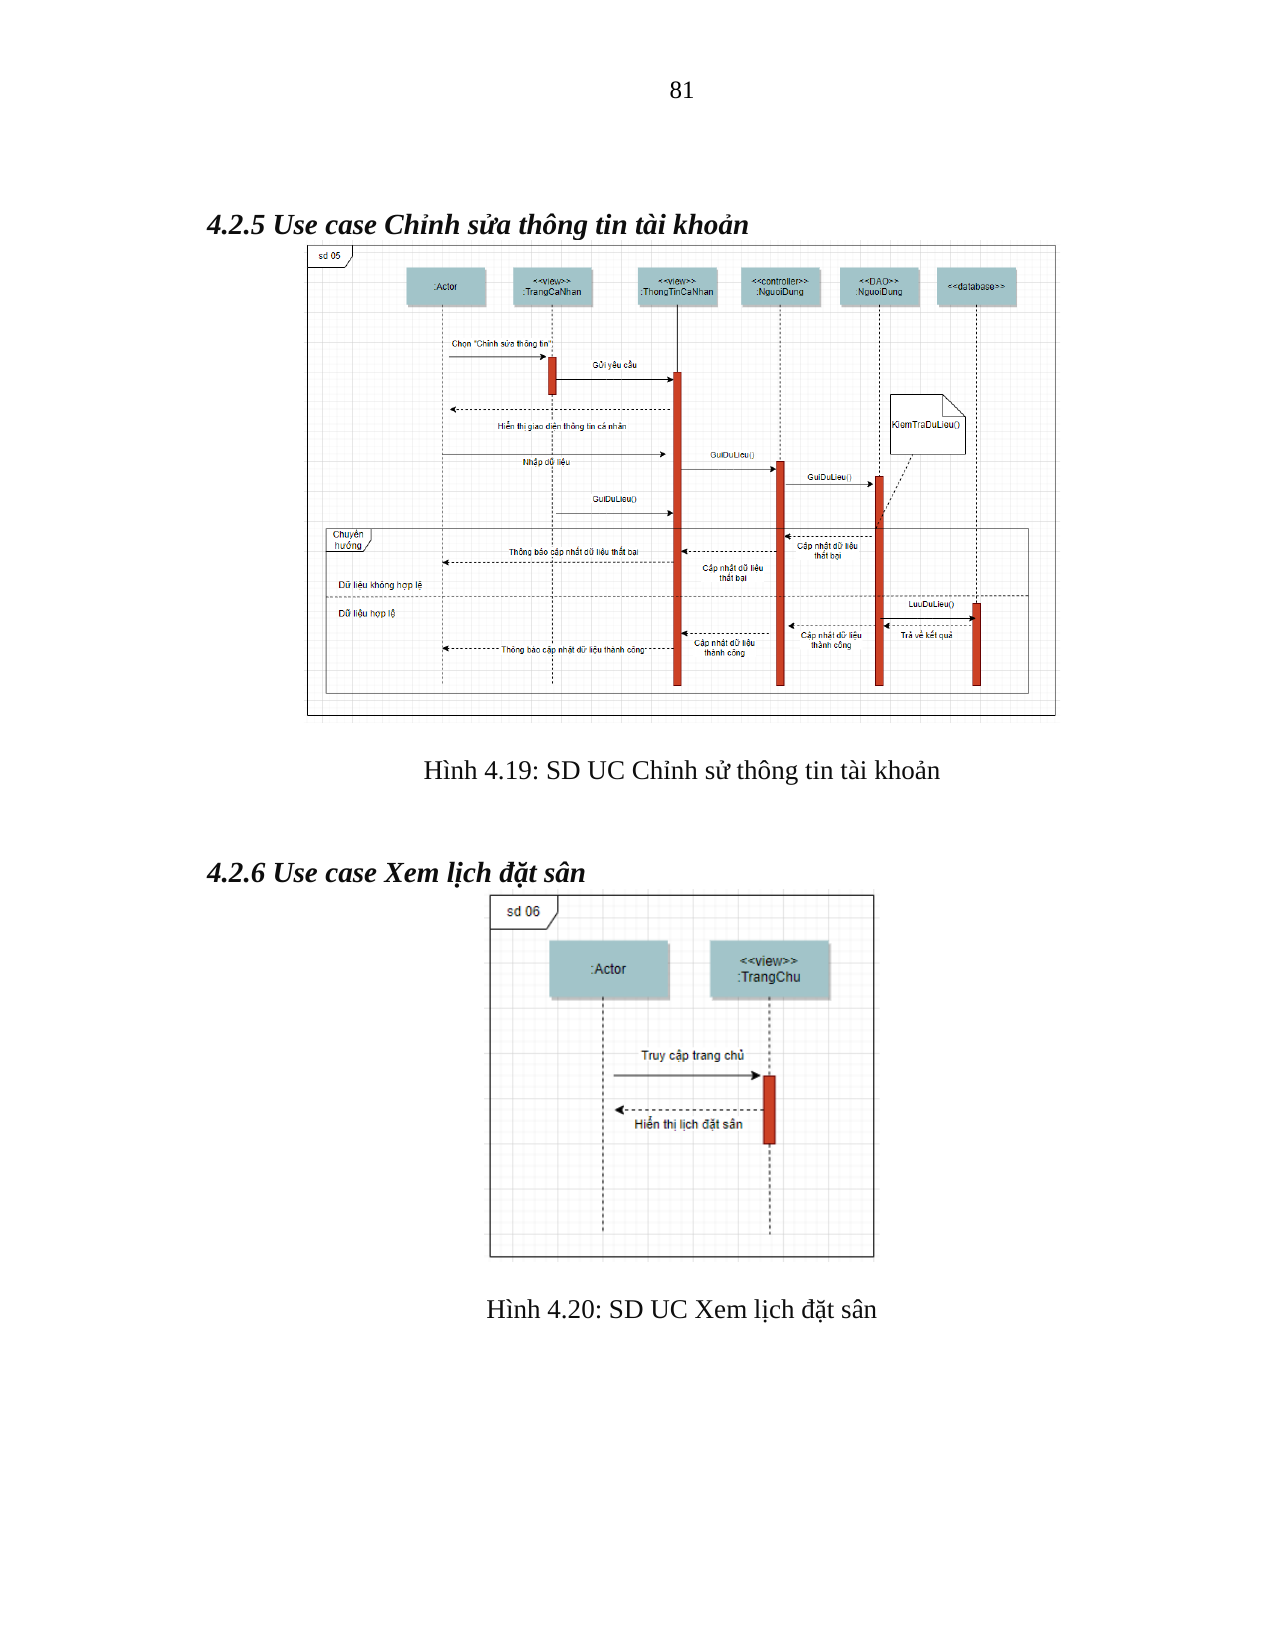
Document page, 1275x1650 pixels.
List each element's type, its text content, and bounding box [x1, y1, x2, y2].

text Hình 4.19: SD UC Chỉnh sử thông tin tài khoản [207, 754, 1157, 785]
picture [484, 889, 880, 1262]
subtitle 4.2.5 Use case Chỉnh sửa thông tin tài khoản [207, 207, 1157, 240]
subtitle 4.2.6 Use case Xem lịch đặt sân [207, 856, 1157, 889]
picture [303, 240, 1060, 723]
text Hình 4.20: SD UC Xem lịch đặt sân [207, 1293, 1157, 1324]
